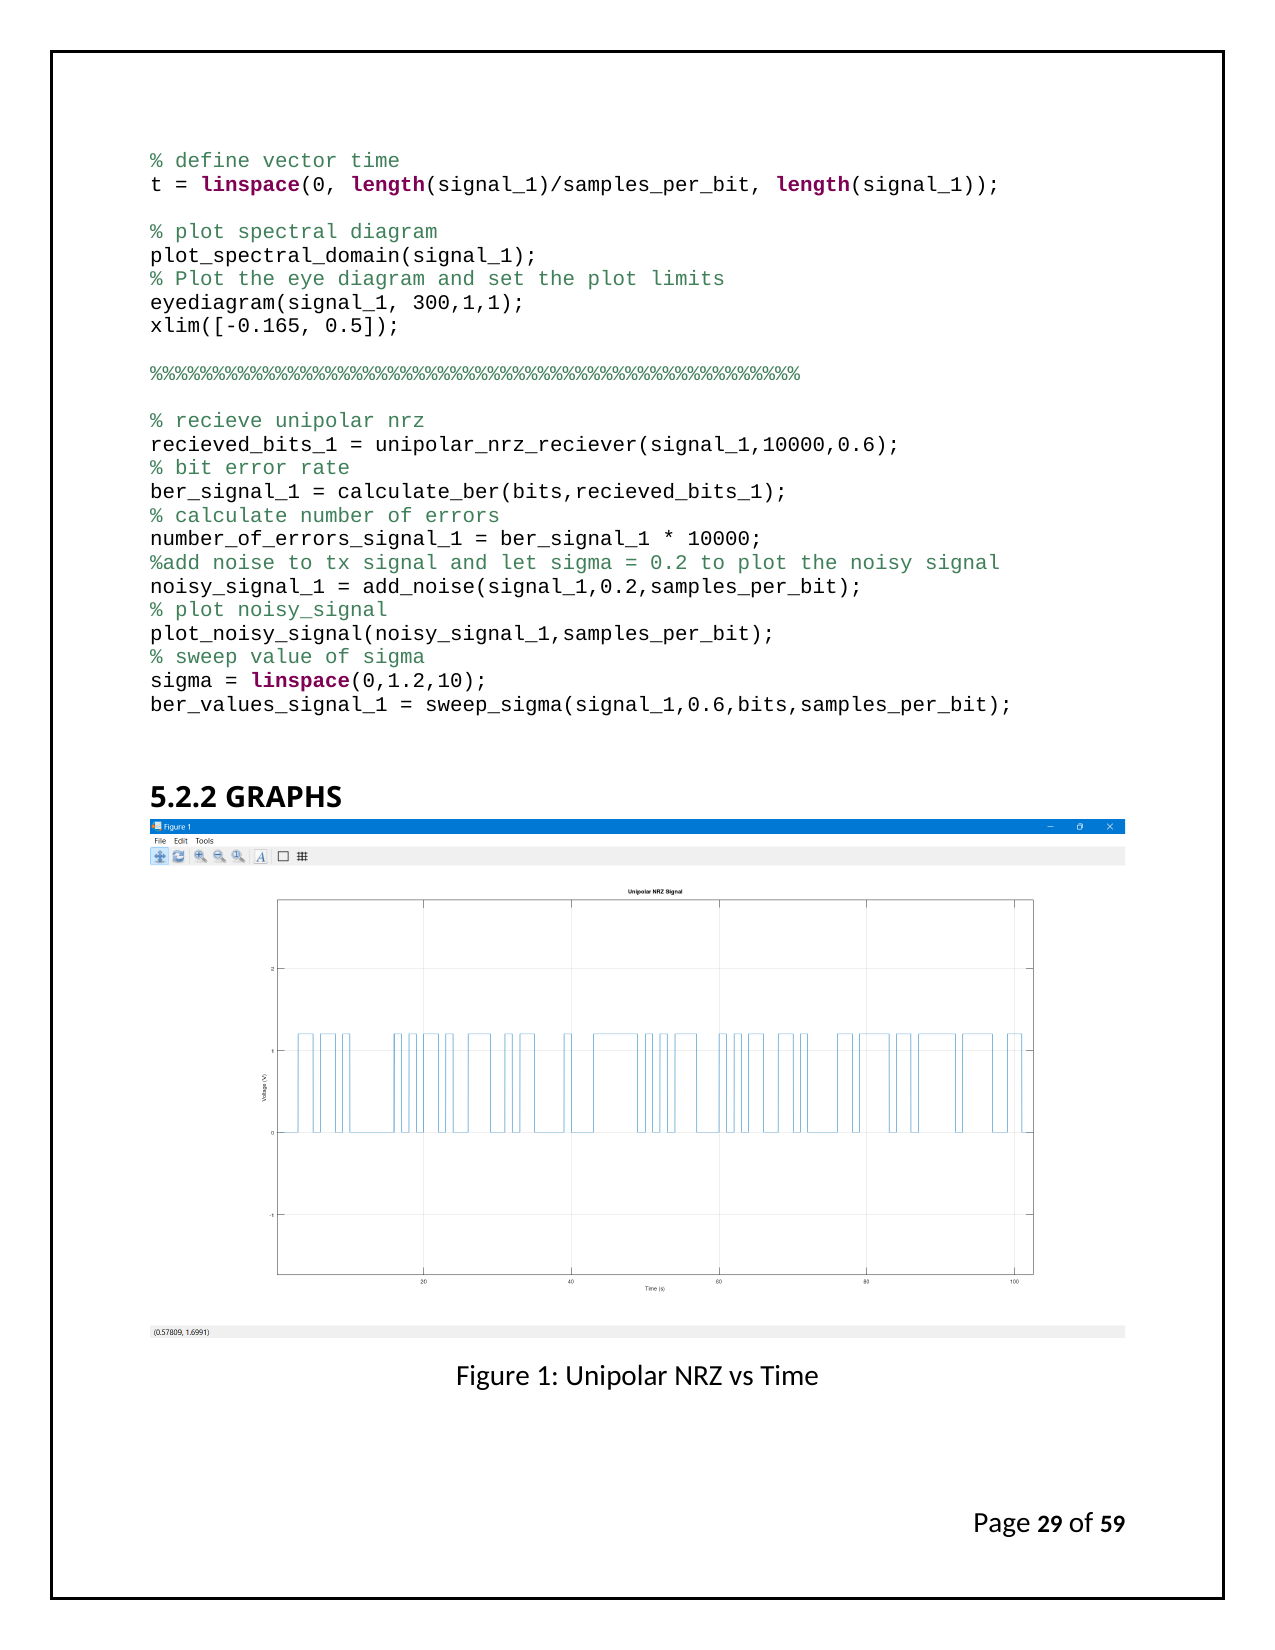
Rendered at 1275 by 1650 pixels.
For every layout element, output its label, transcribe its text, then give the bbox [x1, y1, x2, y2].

text eyediagram(signal_1, 300,1,1); [150, 292, 1125, 316]
subtitle GRAPHS [150, 777, 1125, 816]
text plot_noisy_signal(noisy_signal_1,samples_per_bit); [150, 623, 1125, 647]
text %%%%%%%%%%%%%%%%%%%%%%%%%%%%%%%%%%%%%%%%%%%%%%%%%%%% [150, 363, 1125, 386]
text plot_spectral_domain(signal_1); [150, 244, 1125, 268]
text %add noise to tx signal and let sigma = 0.2 to plot the noisy signal [150, 552, 1125, 576]
text noisy_signal_1 = add_noise(signal_1,0.2,samples_per_bit); [150, 576, 1125, 599]
text t = linspace(0, length(signal_1)/samples_per_bit, length(signal_1)); [150, 174, 1125, 197]
text ber_signal_1 = calculate_ber(bits,recieved_bits_1); [150, 481, 1125, 505]
text % Plot the eye diagram and set the plot limits [150, 268, 1125, 292]
text % recieve unipolar nrz [150, 410, 1125, 434]
text number_of_errors_signal_1 = ber_signal_1 * 10000; [150, 528, 1125, 552]
text Figure 1: Unipolar NRZ vs Time [150, 1357, 1125, 1393]
picture [150, 819, 1125, 1338]
text % plot noisy_signal [150, 599, 1125, 623]
text % plot spectral diagram [150, 221, 1125, 244]
text xlim([-0.165, 0.5]); [150, 316, 1125, 339]
text % define vector time [150, 150, 1125, 174]
text % calculate number of errors [150, 505, 1125, 528]
text recieved_bits_1 = unipolar_nrz_reciever(signal_1,10000,0.6); [150, 434, 1125, 457]
text sigma = linspace(0,1.2,10); [150, 670, 1125, 694]
text % sweep value of sigma [150, 647, 1125, 670]
text ber_values_signal_1 = sweep_sigma(signal_1,0.6,bits,samples_per_bit); [150, 694, 1125, 717]
text % bit error rate [150, 457, 1125, 481]
